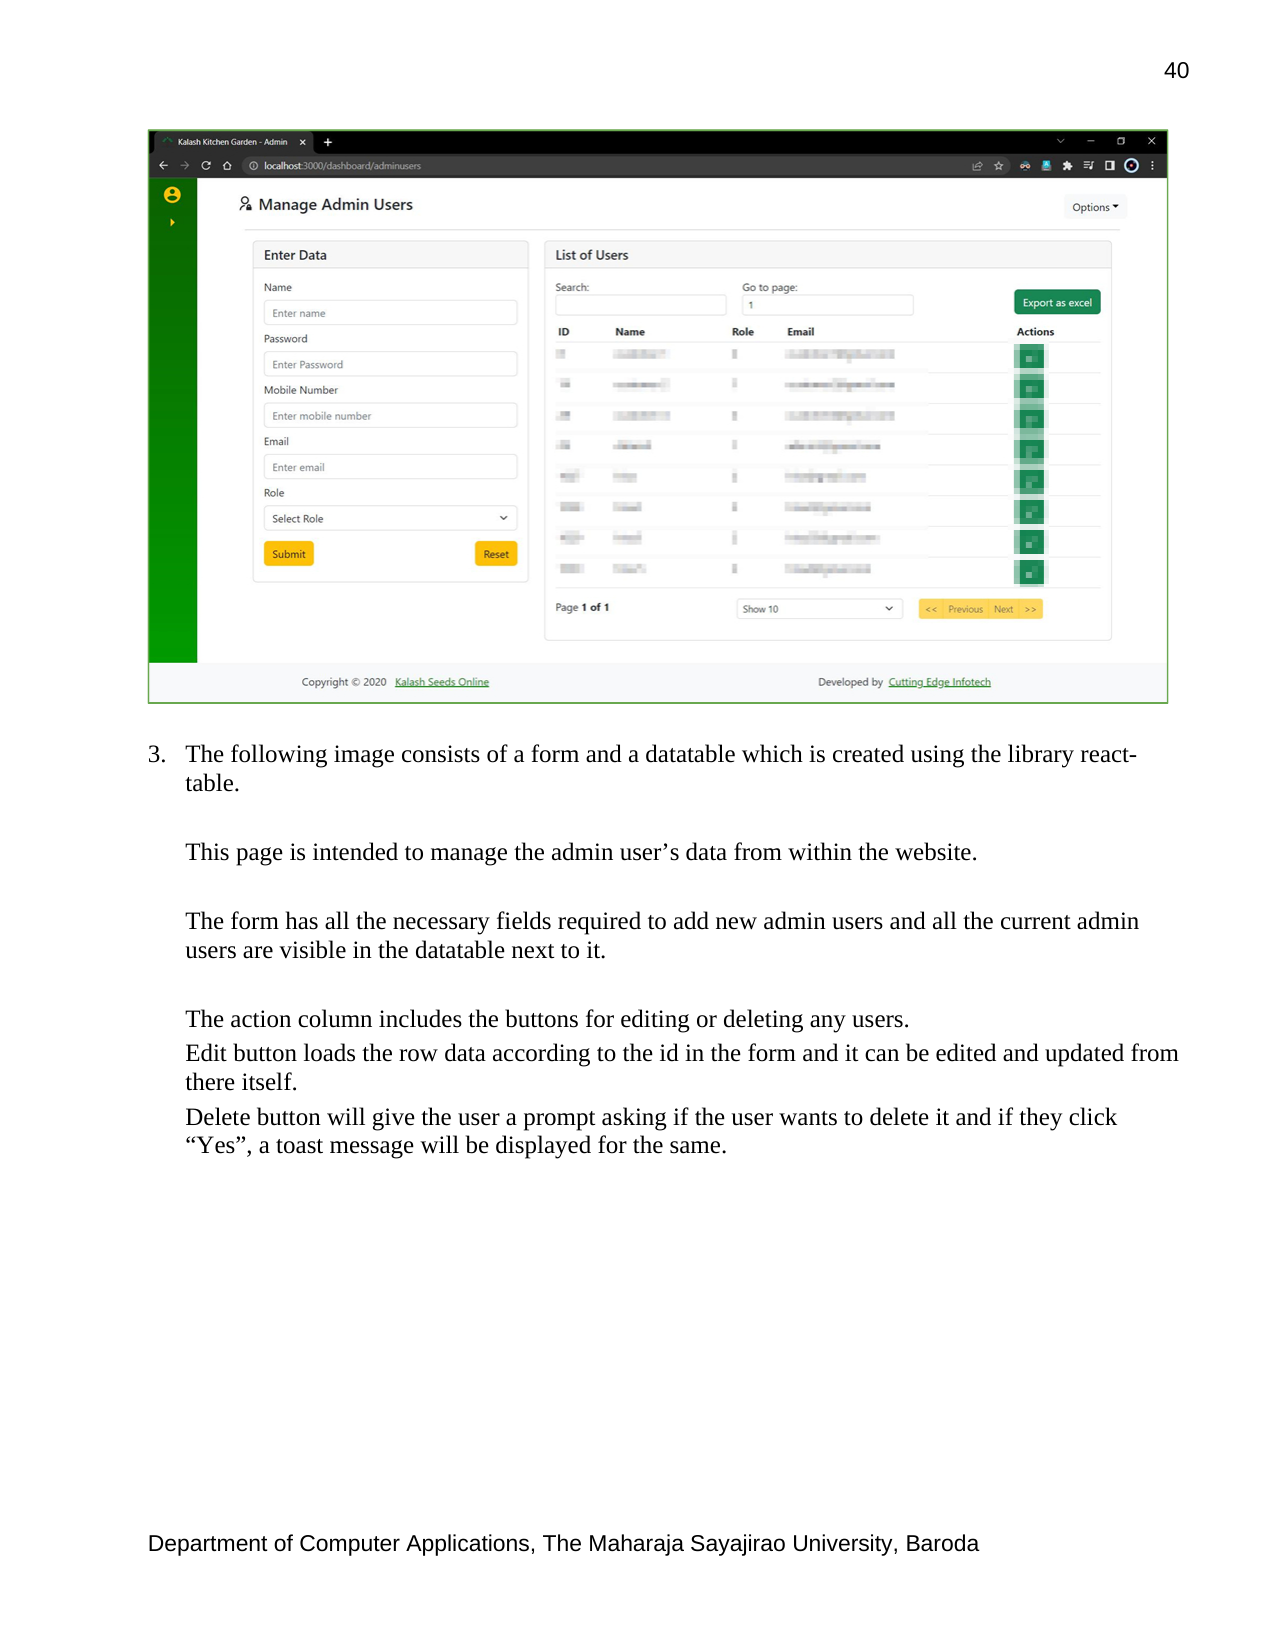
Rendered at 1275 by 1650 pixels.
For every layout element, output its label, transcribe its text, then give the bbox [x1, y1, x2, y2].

picture [147, 129, 1169, 704]
text The action column includes the buttons for editing or deleting any users. [185, 1004, 1189, 1033]
text Delete button will give the user a prompt asking if the user wants to delete it and if they click “Yes”, a toast message will be displayed for the same. [185, 1102, 1189, 1159]
text This page is intended to manage the admin user’s data from within the website. [185, 837, 1189, 866]
text The form has all the necessary fields required to add new admin users and all the current admin users are visible in the datatable next to it. [185, 906, 1189, 964]
list The following image consists of a form and a datatable which is created using the library react-table. [148, 739, 1189, 797]
text Edit button loads the row data according to the id in the form and it can be edited and updated from there itself. [185, 1038, 1189, 1096]
